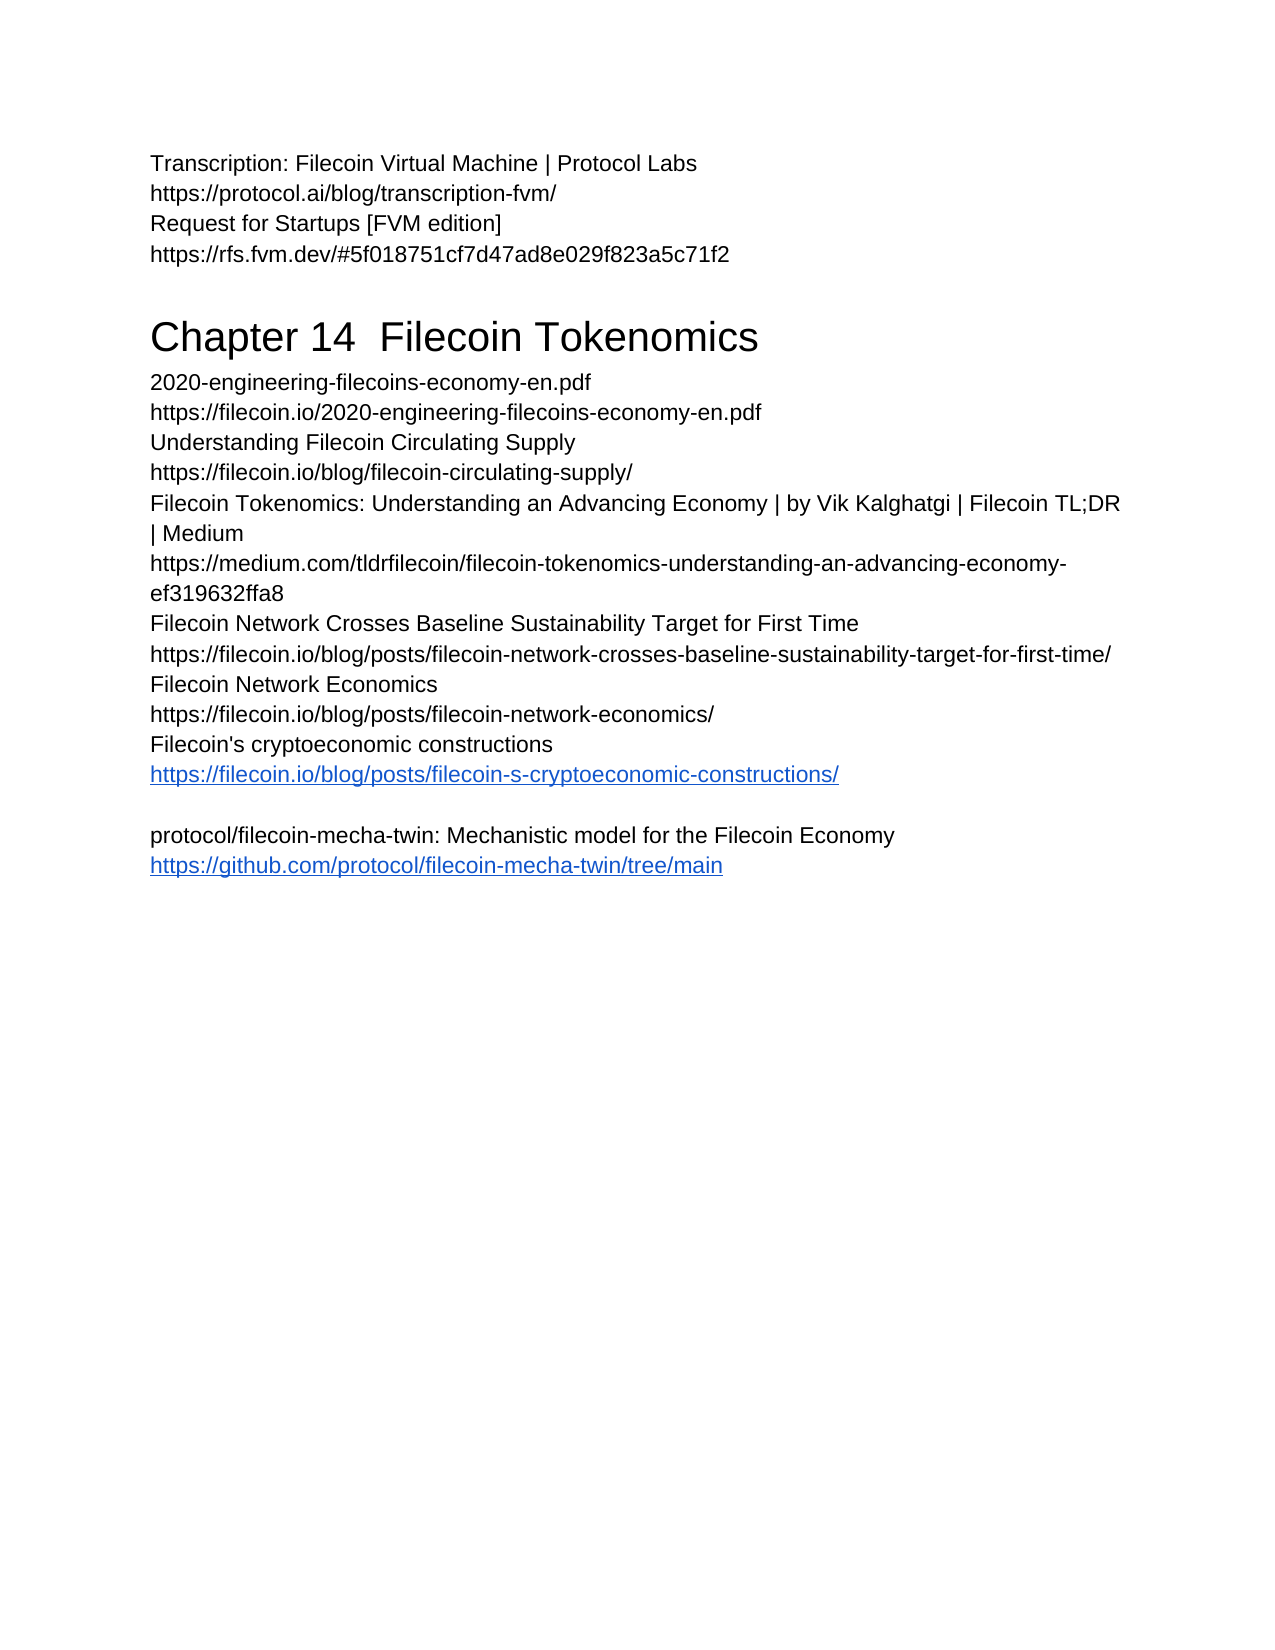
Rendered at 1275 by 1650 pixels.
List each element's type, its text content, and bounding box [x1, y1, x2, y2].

text Filecoin Network Economics [150, 671, 1125, 697]
text https://github.com/protocol/filecoin-mecha-twin/tree/main [150, 852, 1125, 878]
text 2020-engineering-filecoins-economy-en.pdf [150, 369, 1125, 395]
text https://filecoin.io/blog/posts/filecoin-network-crosses-baseline-sustainability-target-for-first-time/ [150, 641, 1125, 667]
text https://protocol.ai/blog/transcription-fvm/ [150, 180, 1125, 207]
text Filecoin's cryptoeconomic constructions [150, 731, 1125, 758]
text Filecoin Network Crosses Baseline Sustainability Target for First Time [150, 610, 1125, 637]
text https://filecoin.io/blog/posts/filecoin-s-cryptoeconomic-constructions/ [150, 761, 1125, 788]
text Request for Startups [FVM edition] [150, 210, 1125, 237]
text https://filecoin.io/blog/filecoin-circulating-supply/ [150, 459, 1125, 486]
text protocol/filecoin-mecha-twin: Mechanistic model for the Filecoin Economy [150, 822, 1125, 848]
text https://rfs.fvm.dev/#5f018751cf7d47ad8e029f823a5c71f2 [150, 241, 1125, 267]
text https://medium.com/tldrfilecoin/filecoin-tokenomics-understanding-an-advancing-economy-ef319632ffa8 [150, 550, 1125, 607]
text Filecoin Tokenomics: Understanding an Advancing Economy | by Vik Kalghatgi | Filecoin TL;DR | Medium [150, 489, 1125, 546]
text https://filecoin.io/blog/posts/filecoin-network-economics/ [150, 701, 1125, 727]
subtitle Chapter 14 Filecoin Tokenomics [150, 312, 1125, 360]
text Understanding Filecoin Circulating Supply [150, 429, 1125, 456]
text https://filecoin.io/2020-engineering-filecoins-economy-en.pdf [150, 399, 1125, 425]
text Transcription: Filecoin Virtual Machine | Protocol Labs [150, 150, 1125, 176]
